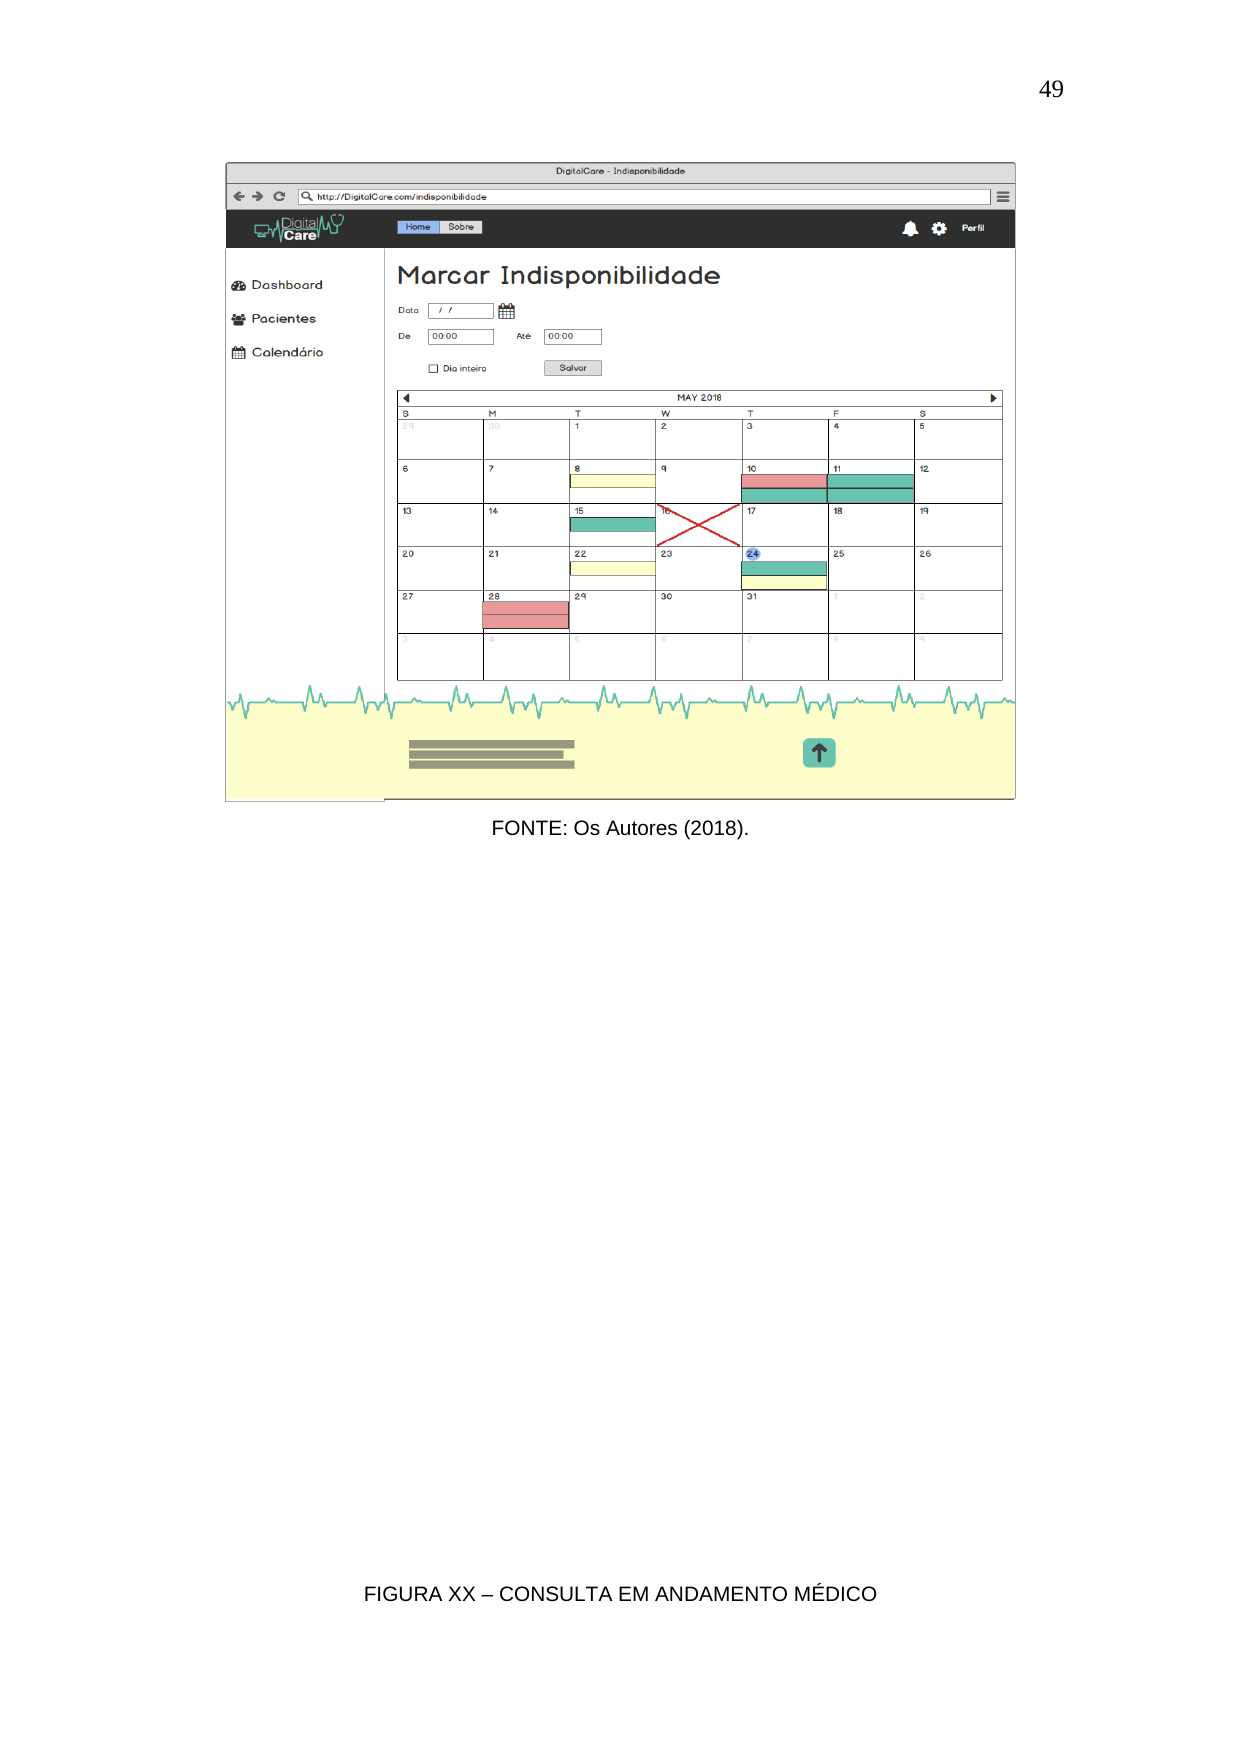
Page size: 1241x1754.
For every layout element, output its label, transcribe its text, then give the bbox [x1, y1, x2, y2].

text FONTE: Os Autores (2018). [177, 816, 1064, 840]
text FIGURA XX – CONSULTA EM ANDAMENTO MÉDICO [177, 1578, 1064, 1607]
picture [225, 162, 1016, 802]
